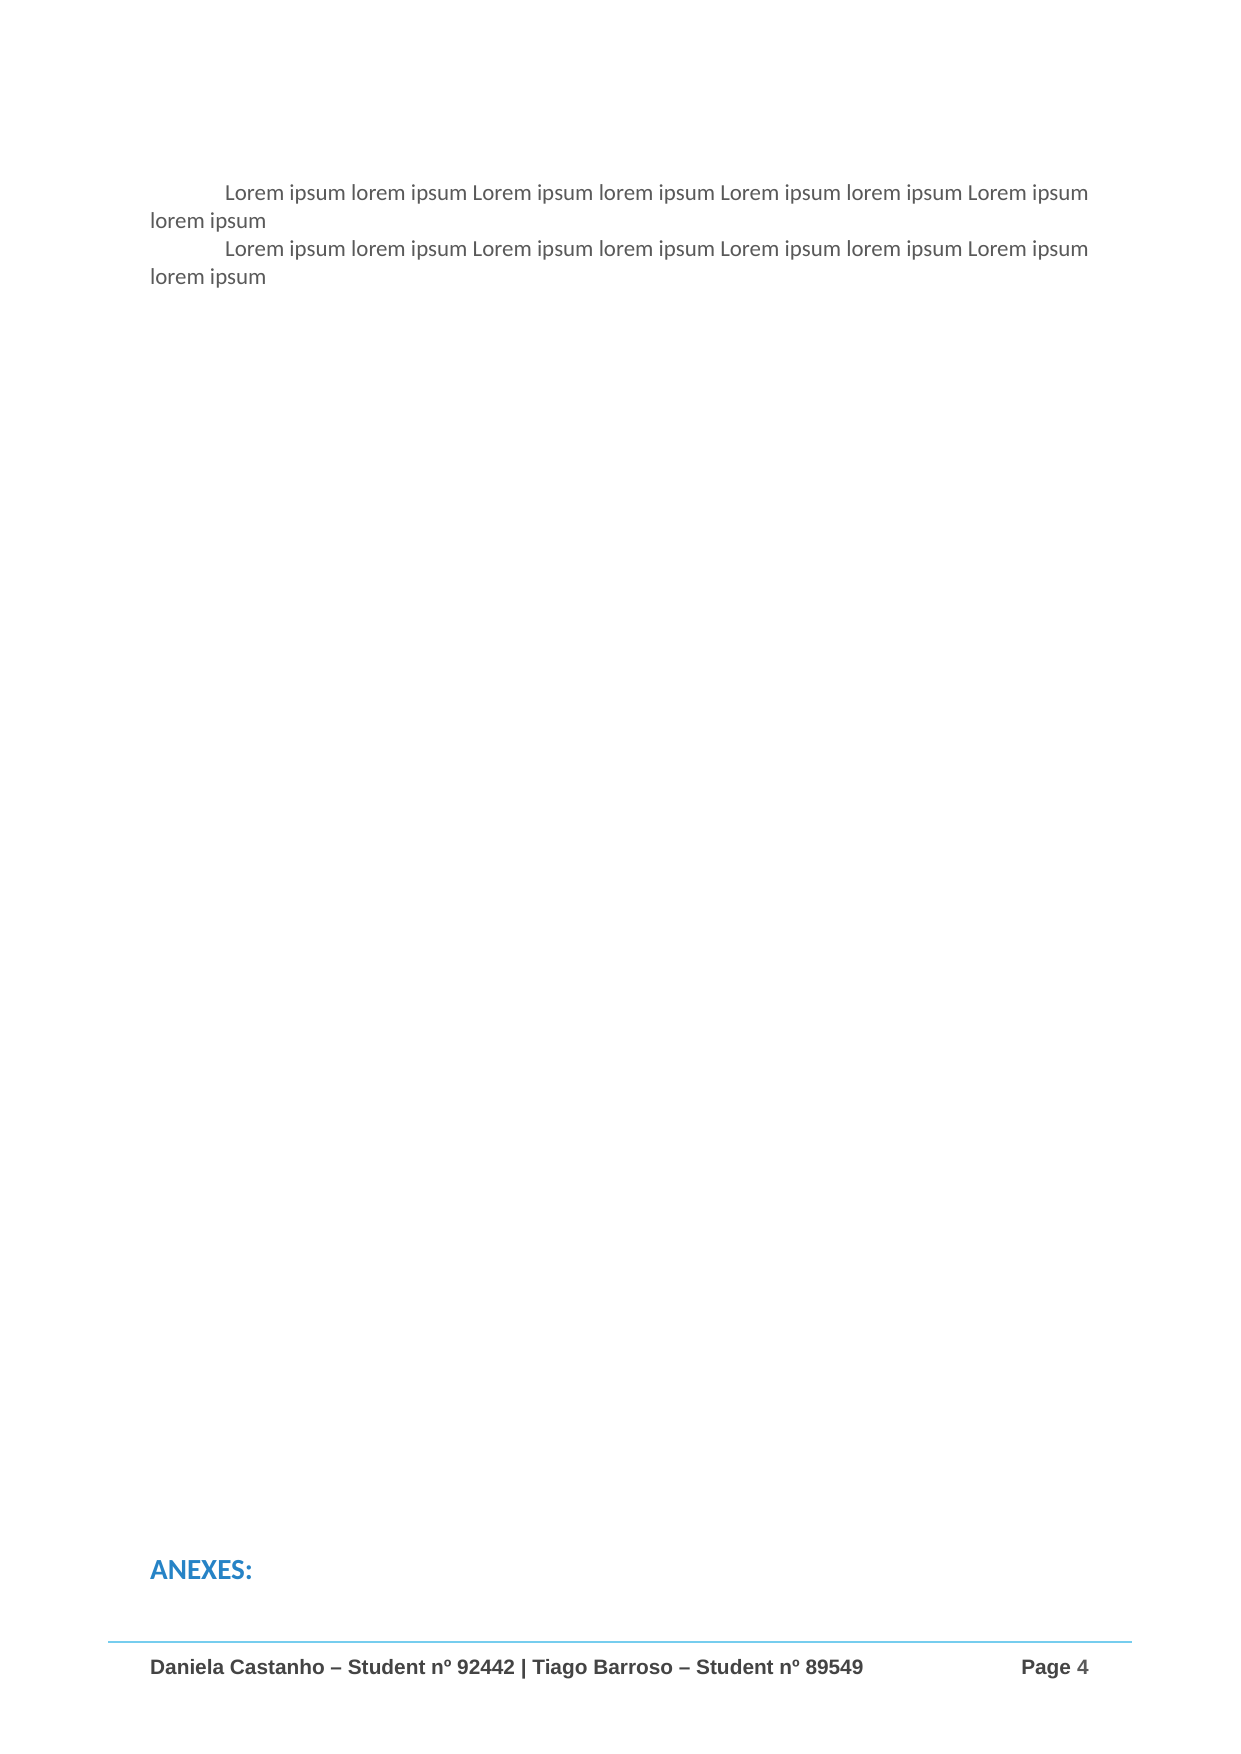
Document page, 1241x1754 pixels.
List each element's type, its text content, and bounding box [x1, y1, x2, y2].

text Lorem ipsum lorem ipsum Lorem ipsum lorem ipsum Lorem ipsum lorem ipsum Lorem ipsum lorem ipsum [150, 234, 1090, 290]
text Lorem ipsum lorem ipsum Lorem ipsum lorem ipsum Lorem ipsum lorem ipsum Lorem ipsum lorem ipsum [150, 178, 1090, 234]
text ANEXES: [150, 1551, 583, 1587]
